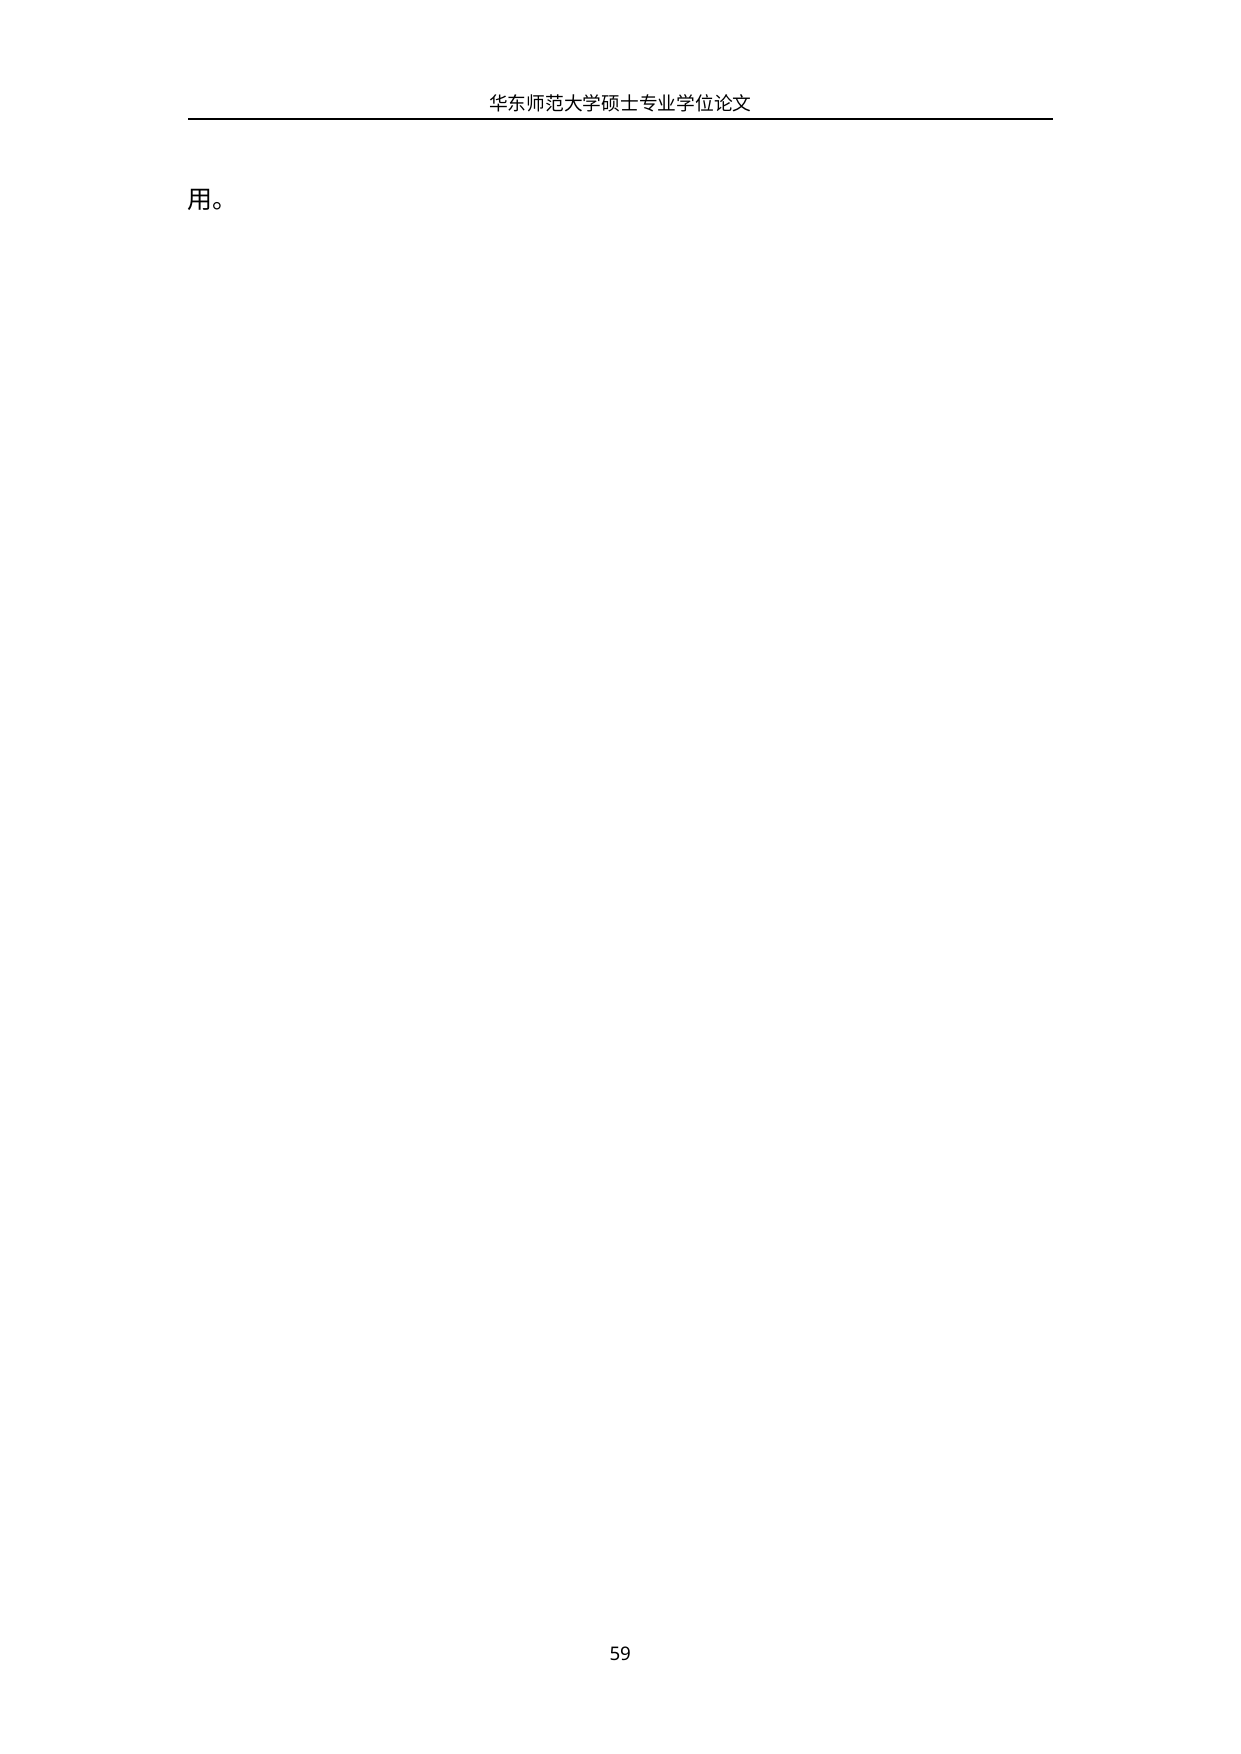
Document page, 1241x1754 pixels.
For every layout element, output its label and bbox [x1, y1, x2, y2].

text [187, 164, 1053, 232]
